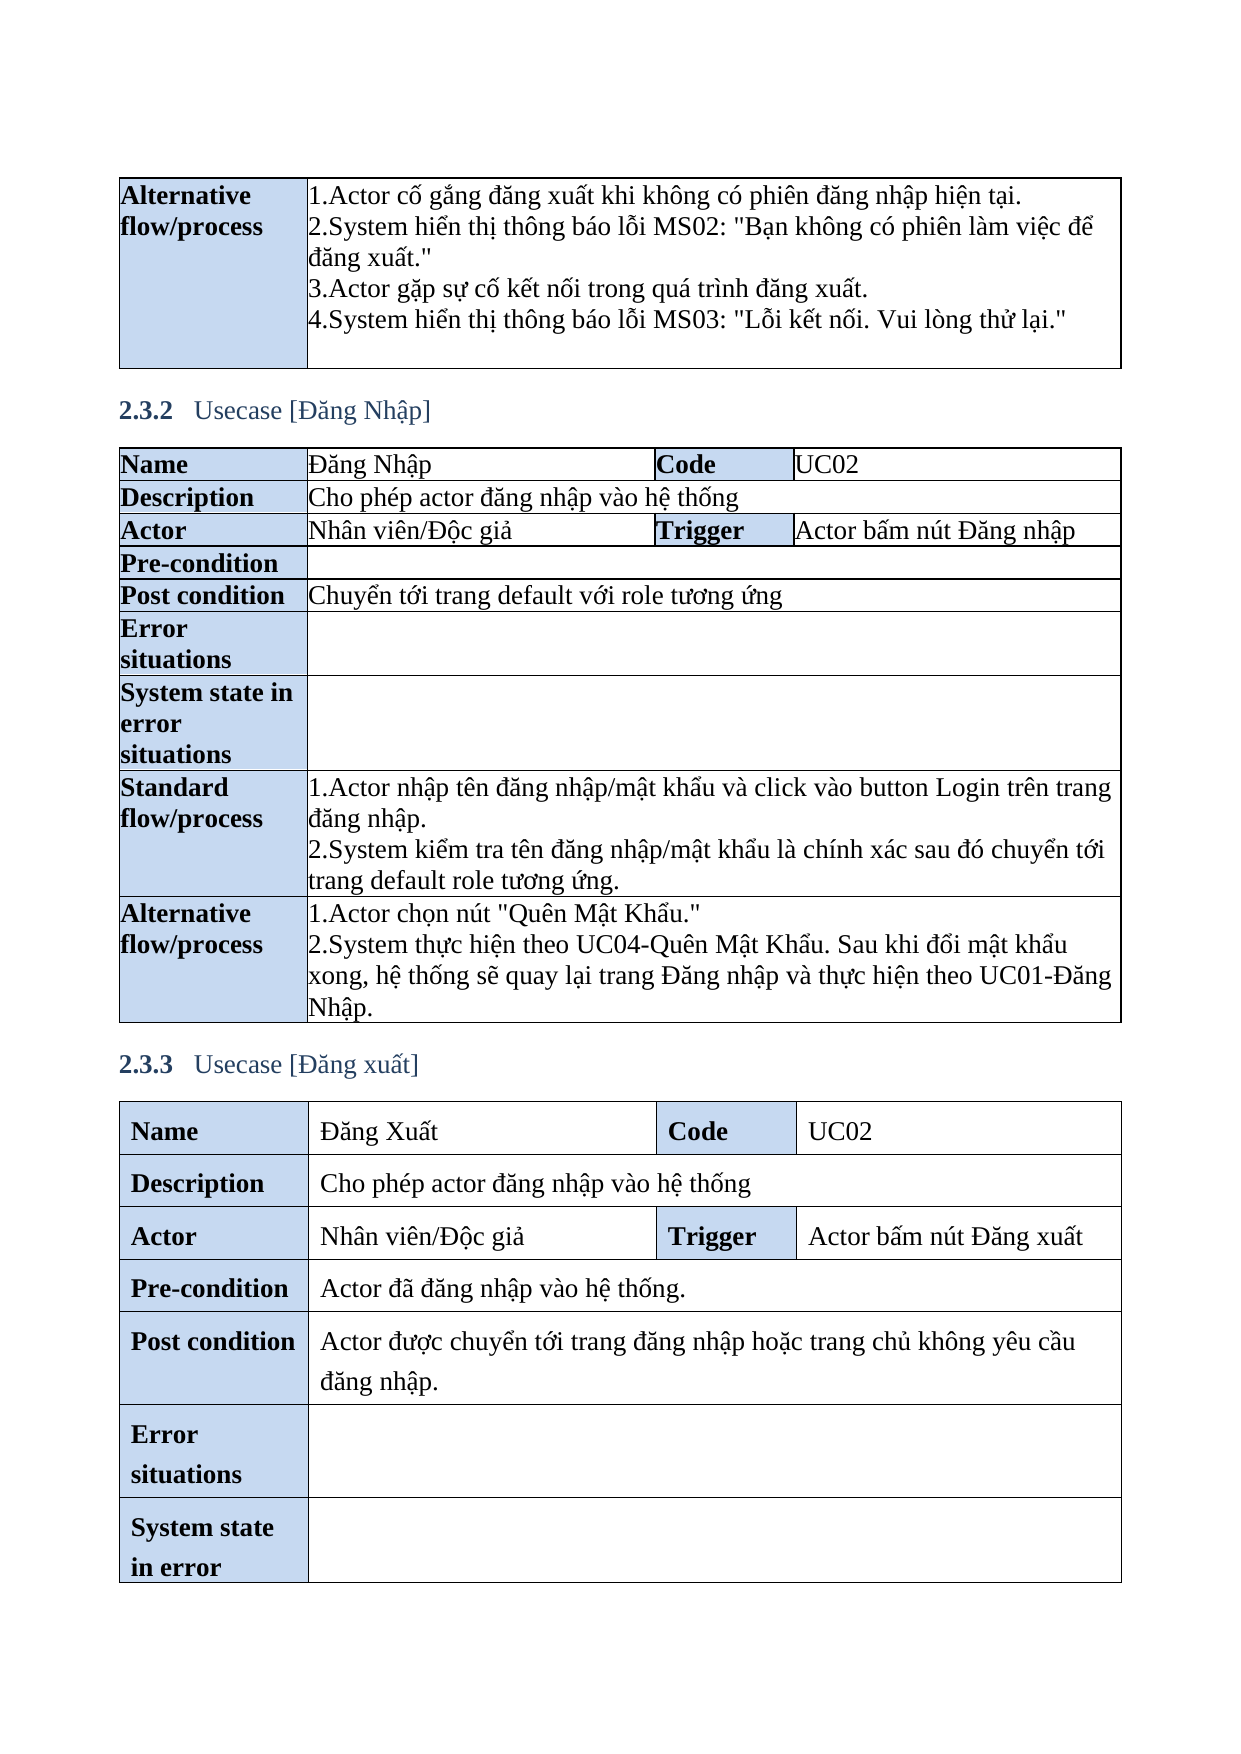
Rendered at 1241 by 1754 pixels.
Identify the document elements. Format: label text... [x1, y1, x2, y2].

table_header Đăng Xuất [309, 1102, 656, 1154]
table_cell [120, 1498, 308, 1582]
table_cell Nhân viên/Độc giả [309, 1207, 656, 1259]
subtitle Usecase [Đăng xuất] [119, 1048, 1122, 1079]
table_cell 1.Actor nhập tên đăng nhập/mật khẩu và click vào button Login trên trang đăng nhập. 2.System kiểm tra tên đăng nhập/mật khẩu là chính xác sau đó chuyển tới trang default role tương ứng. [308, 771, 1120, 896]
table_cell Standard flow/process [120, 771, 307, 896]
table_header UC02 [797, 1102, 1121, 1154]
table_cell Actor [120, 514, 307, 545]
table_header Đăng Nhập [308, 449, 654, 480]
table_cell Nhân viên/Độc giả [308, 514, 654, 545]
table_header Code [656, 449, 793, 480]
table_cell Alternative flow/process [120, 897, 307, 1022]
table_cell Actor [120, 1207, 308, 1259]
table_cell Pre-condition [120, 1260, 308, 1311]
table_cell Description [120, 481, 307, 512]
table_cell Pre-condition [120, 547, 307, 578]
table_cell [309, 1498, 1121, 1582]
table_cell [308, 547, 1120, 578]
table_cell Post condition [120, 580, 307, 611]
table_cell Error situations [120, 1405, 308, 1497]
table_cell Post condition [120, 1312, 308, 1404]
table_cell Error situations [120, 612, 307, 674]
table_cell Actor bấm nút Đăng xuất [797, 1207, 1121, 1259]
table_header Code [657, 1102, 796, 1154]
subtitle Usecase [Đăng Nhập] [119, 394, 1122, 425]
table_cell 1.Actor cố gắng đăng xuất khi không có phiên đăng nhập hiện tại. 2.System hiển thị thông báo lỗi MS02: "Bạn không có phiên làm việc để đăng xuất." 3.Actor gặp sự cố kết nối trong quá trình đăng xuất. 4.System hiển thị thông báo lỗi MS03: "Lỗi kết nối. Vui lòng thử lại." [308, 179, 1120, 368]
table_cell [309, 1405, 1121, 1497]
table_cell Actor bấm nút Đăng nhập [795, 514, 1120, 545]
table_cell Actor đã đăng nhập vào hệ thống. [309, 1260, 1121, 1311]
table_header Name [120, 1102, 308, 1154]
table_cell Cho phép actor đăng nhập vào hệ thống [308, 481, 1120, 512]
table_cell Cho phép actor đăng nhập vào hệ thống [309, 1155, 1121, 1206]
table_cell Alternative flow/process [120, 179, 307, 368]
table_cell [308, 676, 1120, 769]
table_cell Description [120, 1155, 308, 1206]
table_header Name [120, 449, 307, 480]
table_cell Trigger [657, 1207, 796, 1259]
table_cell 1.Actor chọn nút "Quên Mật Khẩu." 2.System thực hiện theo UC04-Quên Mật Khẩu. Sau khi đổi mật khẩu xong, hệ thống sẽ quay lại trang Đăng nhập và thực hiện theo UC01-Đăng Nhập. [308, 897, 1120, 1022]
table_cell Trigger [656, 514, 793, 545]
table_cell Chuyển tới trang default với role tương ứng [308, 580, 1120, 611]
table_cell System state in error situations [120, 676, 307, 769]
table_cell Actor được chuyển tới trang đăng nhập hoặc trang chủ không yêu cầu đăng nhập. [309, 1312, 1121, 1404]
table_cell [308, 612, 1120, 674]
table_header UC02 [795, 449, 1120, 480]
